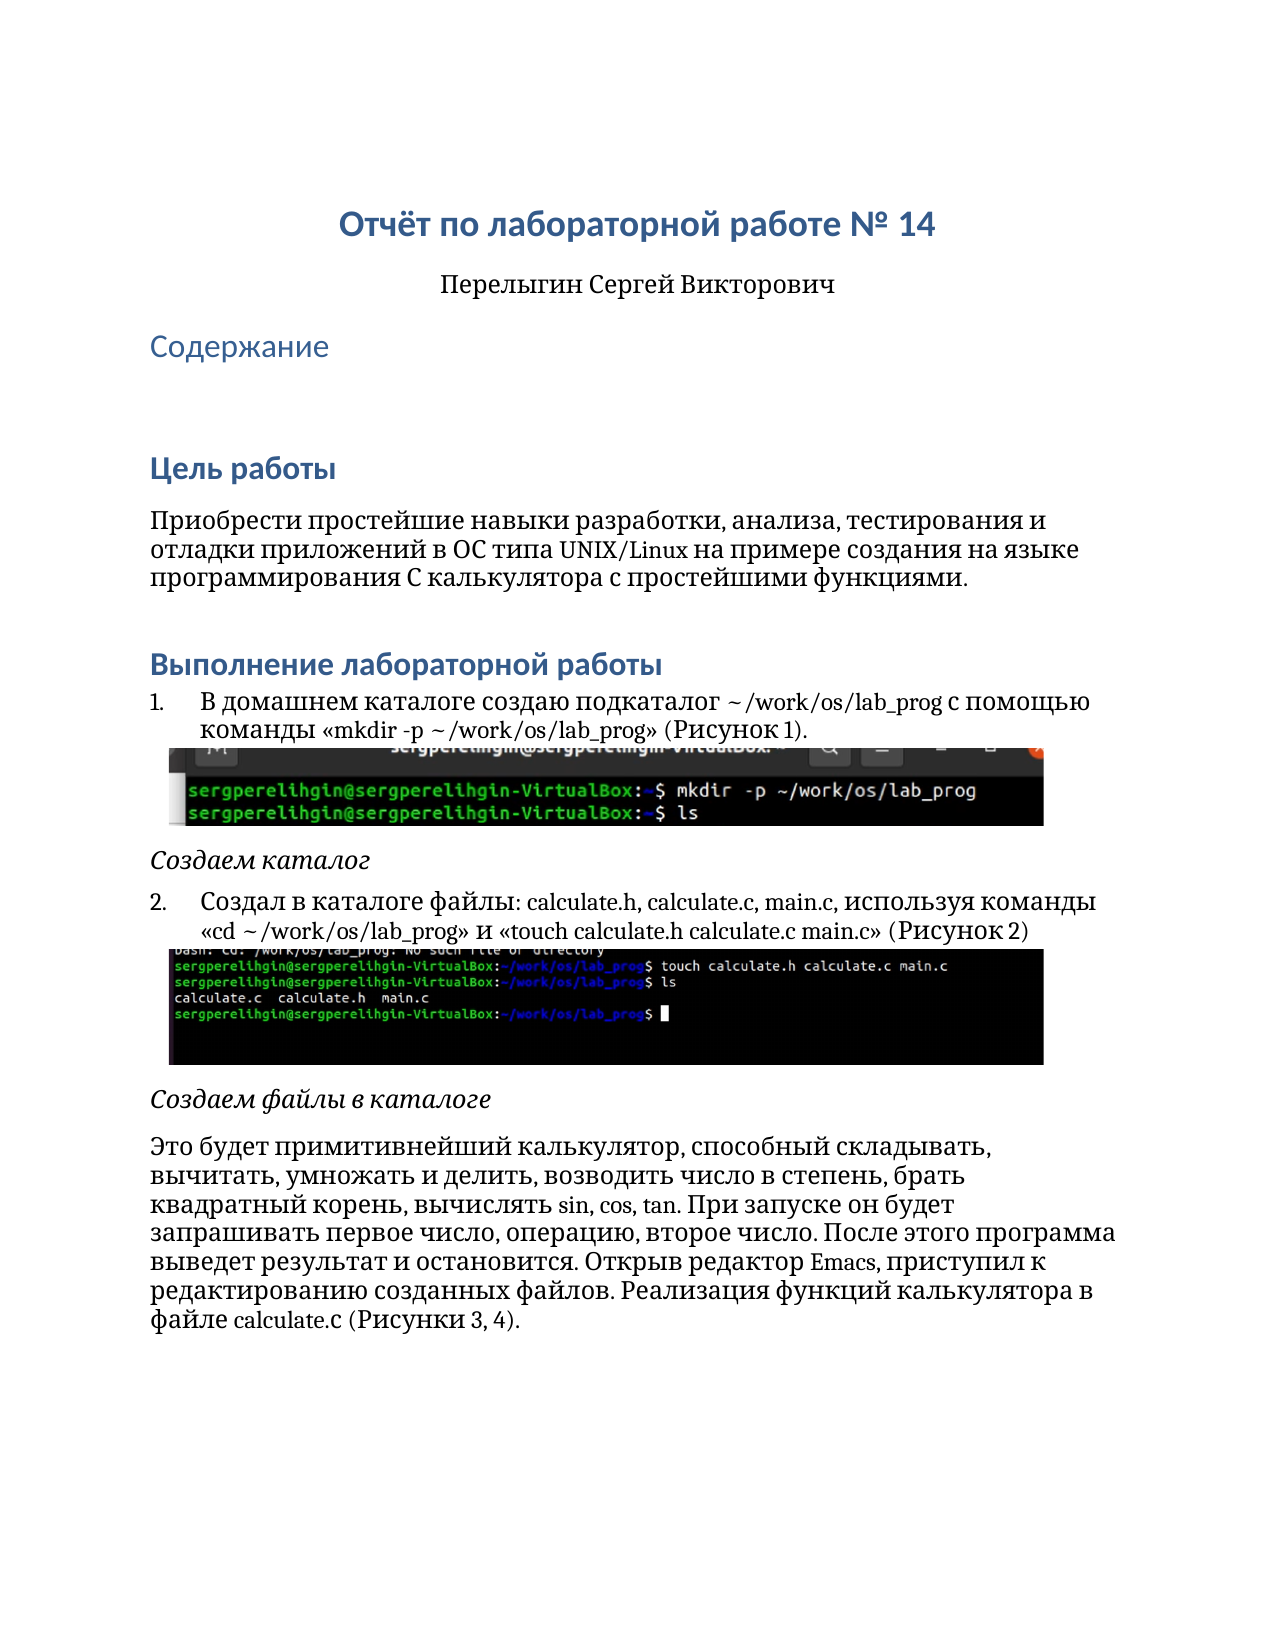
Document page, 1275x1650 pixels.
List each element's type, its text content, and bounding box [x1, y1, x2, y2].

picture [168, 949, 1044, 1065]
subtitle Выполнение лабораторной работы [150, 643, 1125, 684]
list В домашнем каталоге создаю подкаталог ~/work/os/lab_prog с помощью команды «mkdir -p ~/work/os/lab_prog» (Рисунок 1). [150, 687, 1125, 745]
text Приобрести простейшие навыки разработки, анализа, тестирования и отладки приложений в ОС типа UNIX/Linux на примере создания на языке программирования С калькулятора с простейшими функциями. [150, 507, 1125, 593]
text Создаем каталог [150, 847, 1125, 875]
subtitle Цель работы [150, 447, 1125, 488]
text Перелыгин Сергей Викторович [150, 271, 1125, 299]
list Создал в каталоге файлы: calculate.h, calculate.c, main.c, используя команды «cd ~/work/os/lab_prog» и «touch calculate.h calculate.c main.c» (Рисунок 2) [150, 888, 1125, 945]
text Это будет примитивнейший калькулятор, способный складывать, вычитать, умножать и делить, возводить число в степень, брать квадратный корень, вычислять sin, cos, tan. При запуске он будет запрашивать первое число, операцию, второе число. После этого программа выведет результат и остановится. Открыв редактор Emacs, приступил к редактированию созданных файлов. Реализация функций калькулятора в файле calculate.с (Рисунки 3, 4). [150, 1133, 1125, 1334]
picture [168, 748, 1044, 826]
text Создаем файлы в каталоге [150, 1086, 1125, 1114]
title Отчёт по лабораторной работе № 14 [150, 200, 1125, 246]
